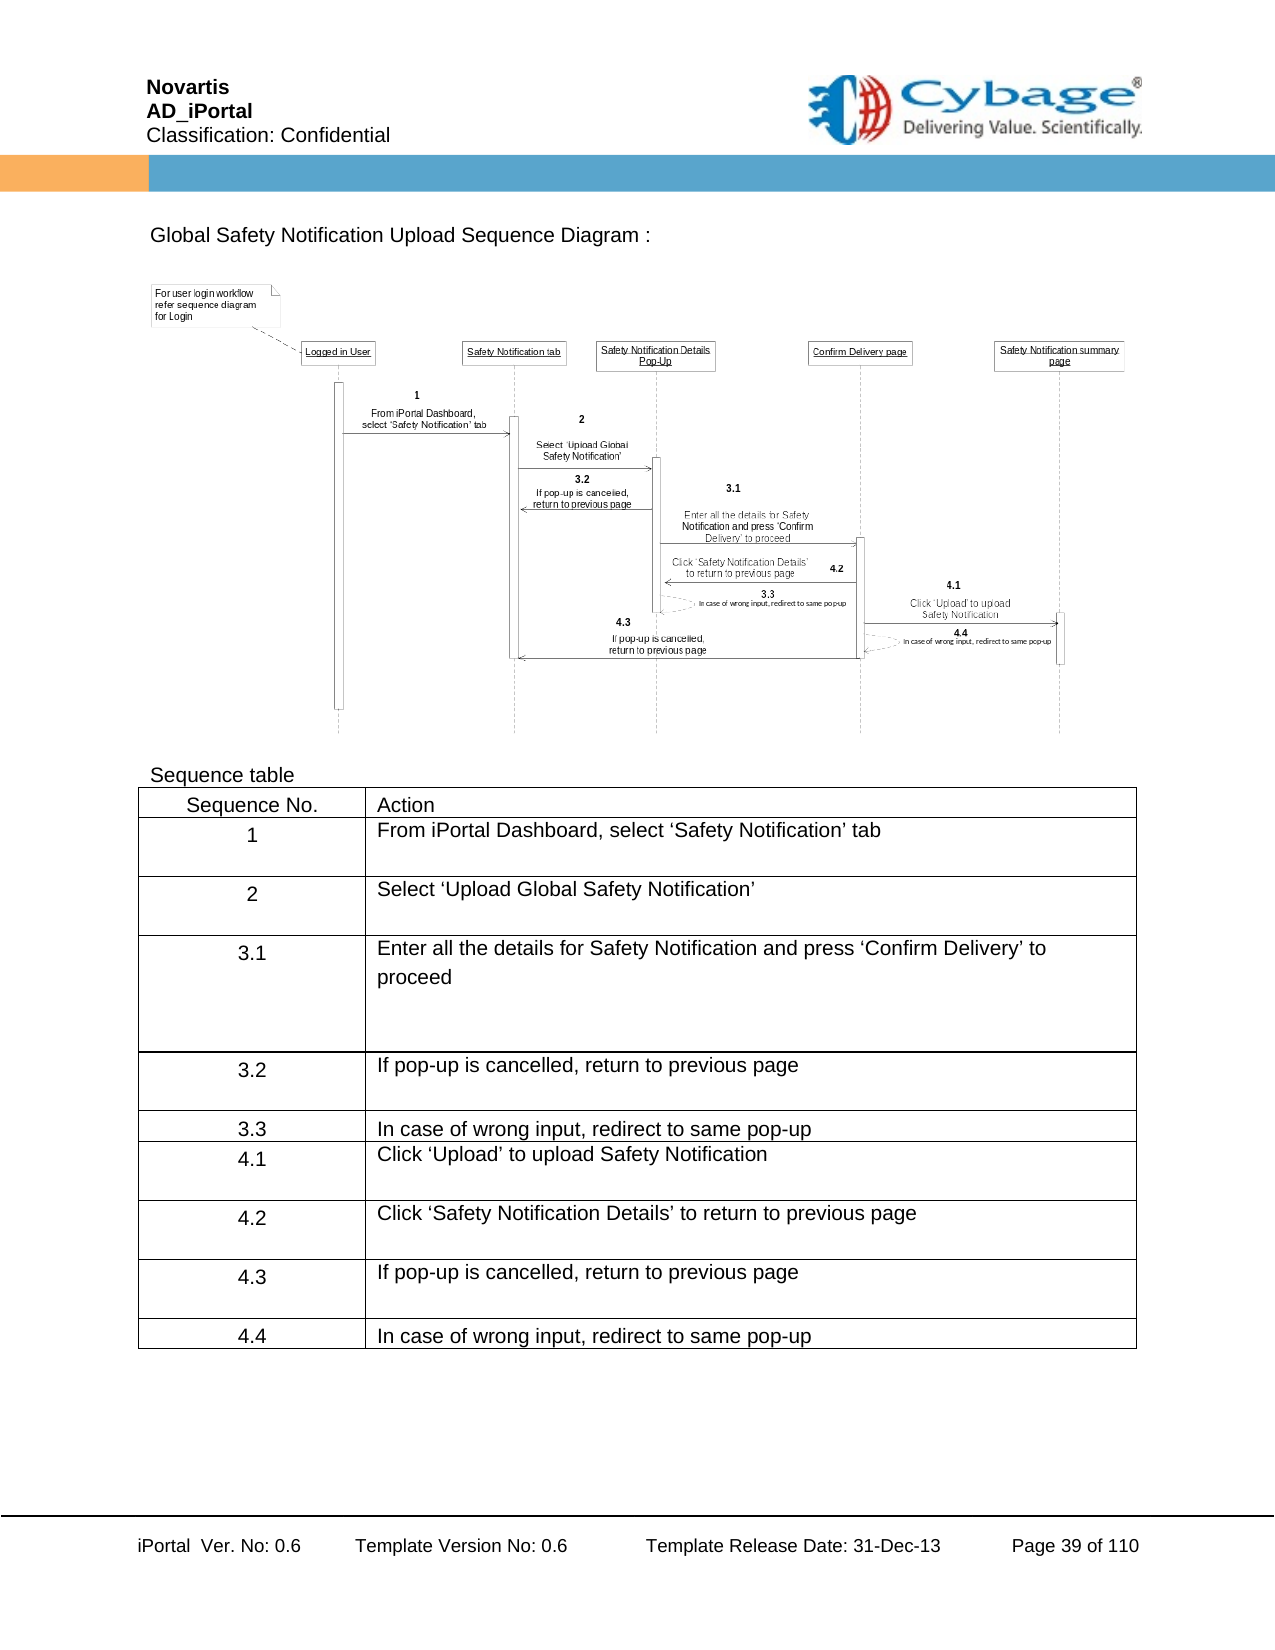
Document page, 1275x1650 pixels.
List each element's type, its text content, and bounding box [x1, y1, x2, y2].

table_cell 2 [139, 877, 365, 935]
table_cell Select ‘Upload Global Safety Notification’ [366, 877, 1136, 935]
text Global Safety Notification Upload Sequence Diagram : [150, 217, 1125, 246]
table_header Sequence No. [139, 788, 365, 817]
picture [808, 75, 1142, 145]
table_cell 3.2 [139, 1053, 365, 1110]
table_cell 4.2 [139, 1201, 365, 1258]
table_cell 1 [139, 818, 365, 876]
table_cell If pop-up is cancelled, return to previous page [366, 1053, 1136, 1110]
table_cell In case of wrong input, redirect to same pop-up [366, 1111, 1136, 1141]
table_cell 4.4 [139, 1319, 365, 1348]
table_cell 4.3 [139, 1260, 365, 1317]
table_cell From iPortal Dashboard, select ‘Safety Notification’ tab [366, 818, 1136, 876]
table_cell 3.3 [139, 1111, 365, 1141]
table_cell If pop-up is cancelled, return to previous page [366, 1260, 1136, 1317]
table_cell In case of wrong input, redirect to same pop-up [366, 1319, 1136, 1348]
table_cell 4.1 [139, 1142, 365, 1199]
text Sequence table [150, 758, 1125, 787]
table_cell 3.1 [139, 936, 365, 1051]
table_header Action [366, 788, 1136, 817]
table_cell Enter all the details for Safety Notification and press ‘Confirm Delivery’ to proceed [366, 936, 1136, 1051]
table_cell Click ‘Safety Notification Details’ to return to previous page [366, 1201, 1136, 1258]
table_cell Click ‘Upload’ to upload Safety Notification [366, 1142, 1136, 1199]
